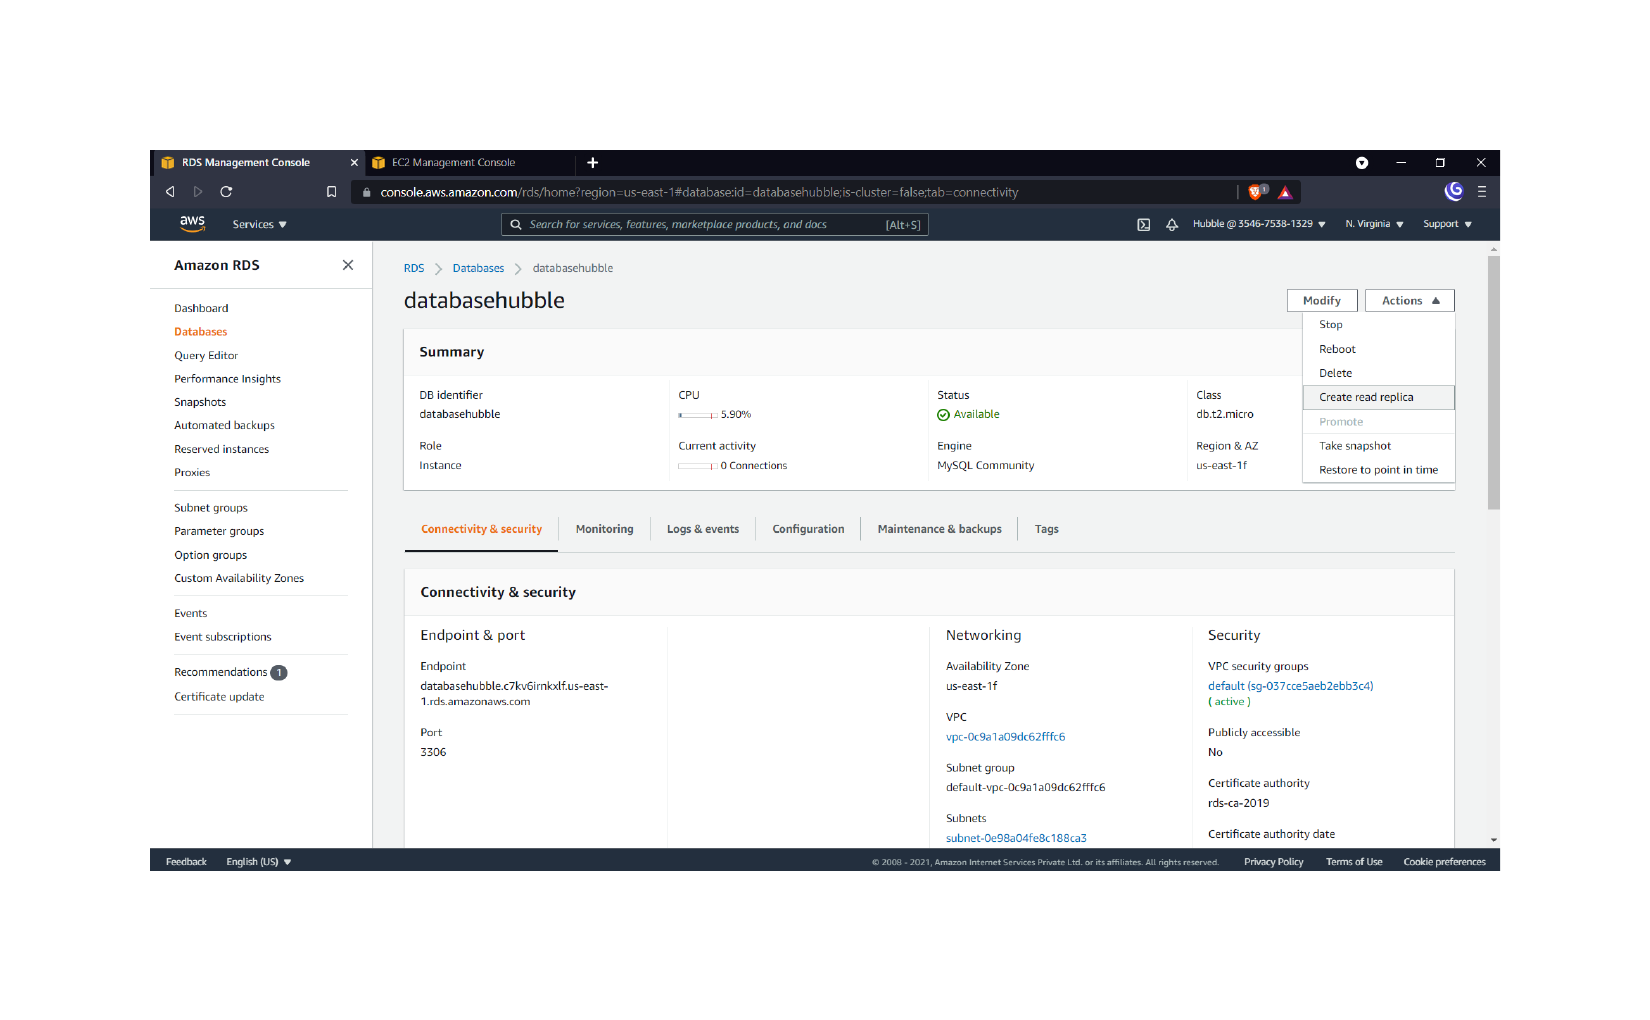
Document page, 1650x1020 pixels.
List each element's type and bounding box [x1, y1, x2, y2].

picture [150, 150, 1500, 871]
